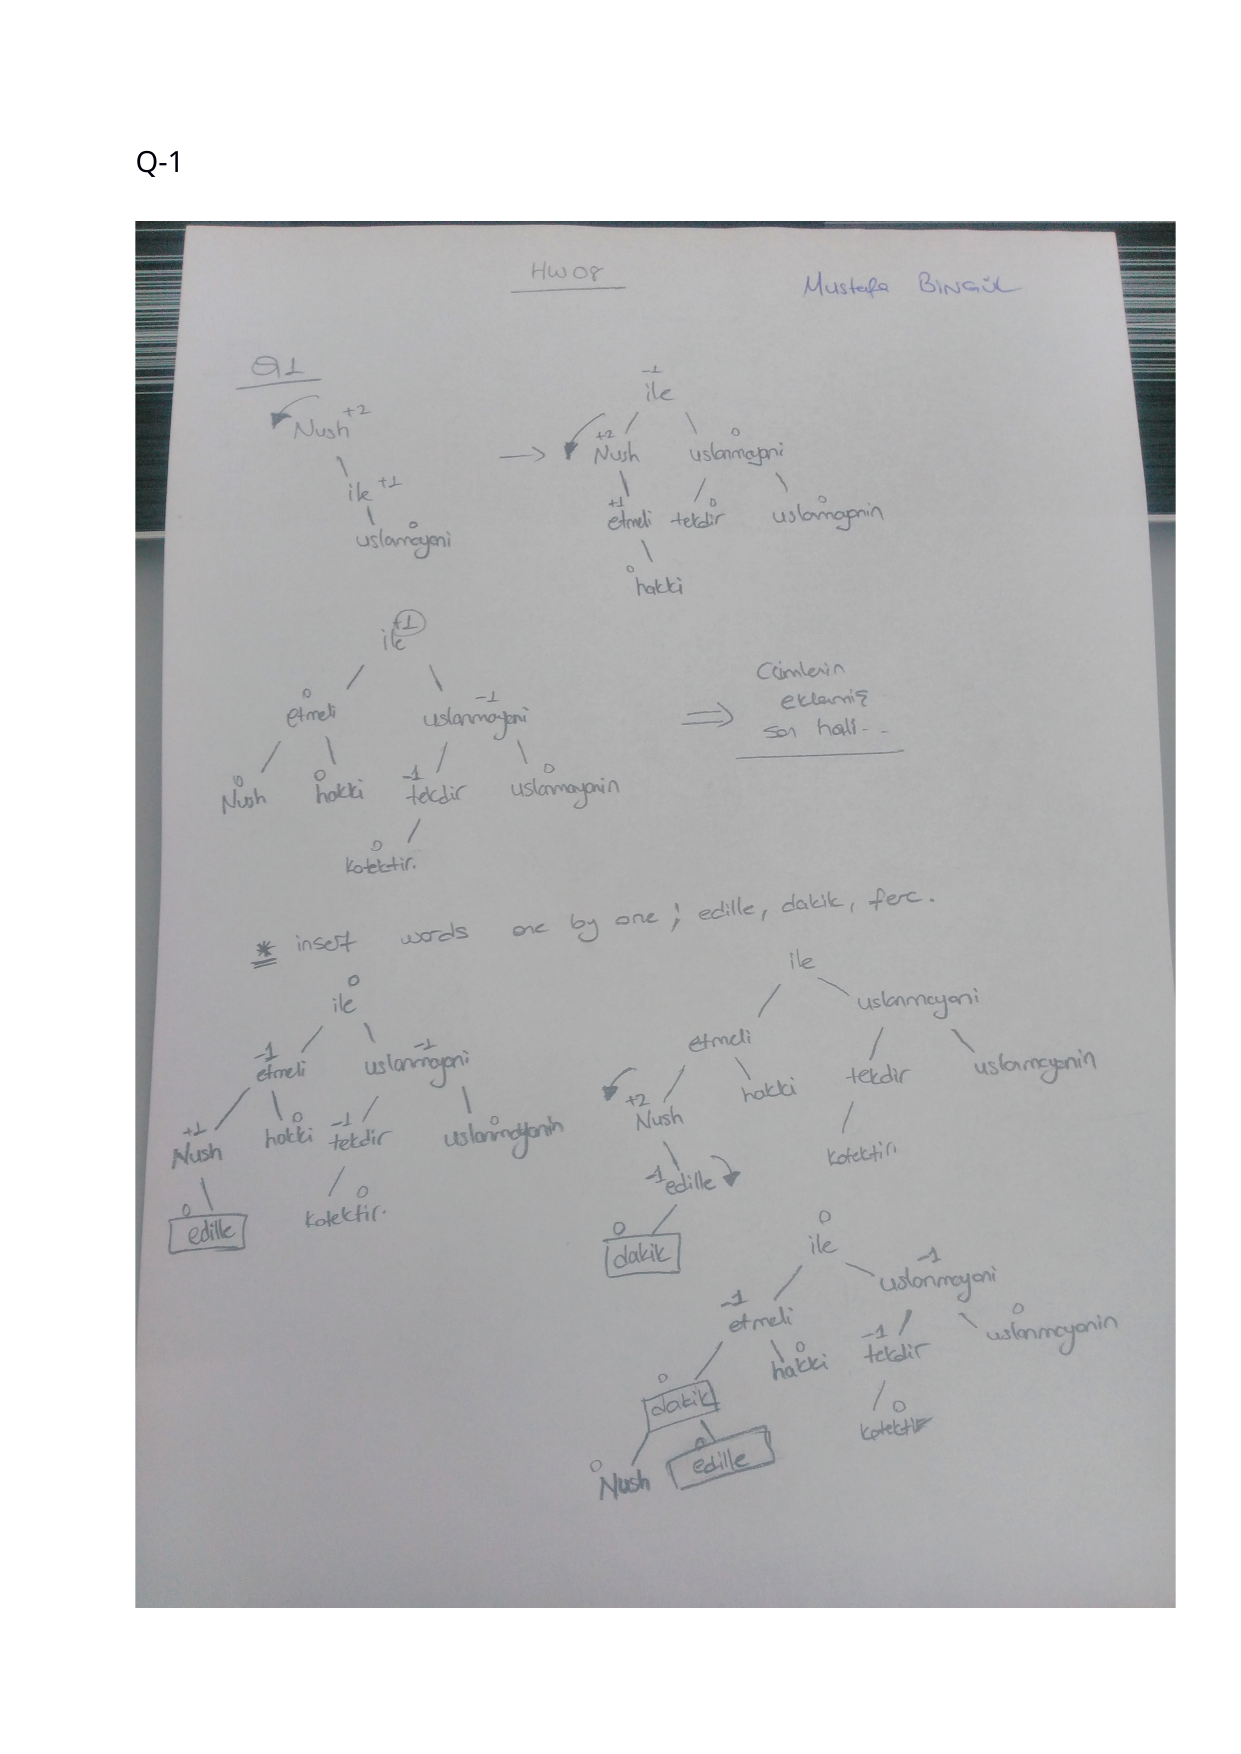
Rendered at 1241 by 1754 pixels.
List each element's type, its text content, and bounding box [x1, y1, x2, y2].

picture [135, 221, 1176, 1608]
text Q-1 [135, 142, 1176, 181]
